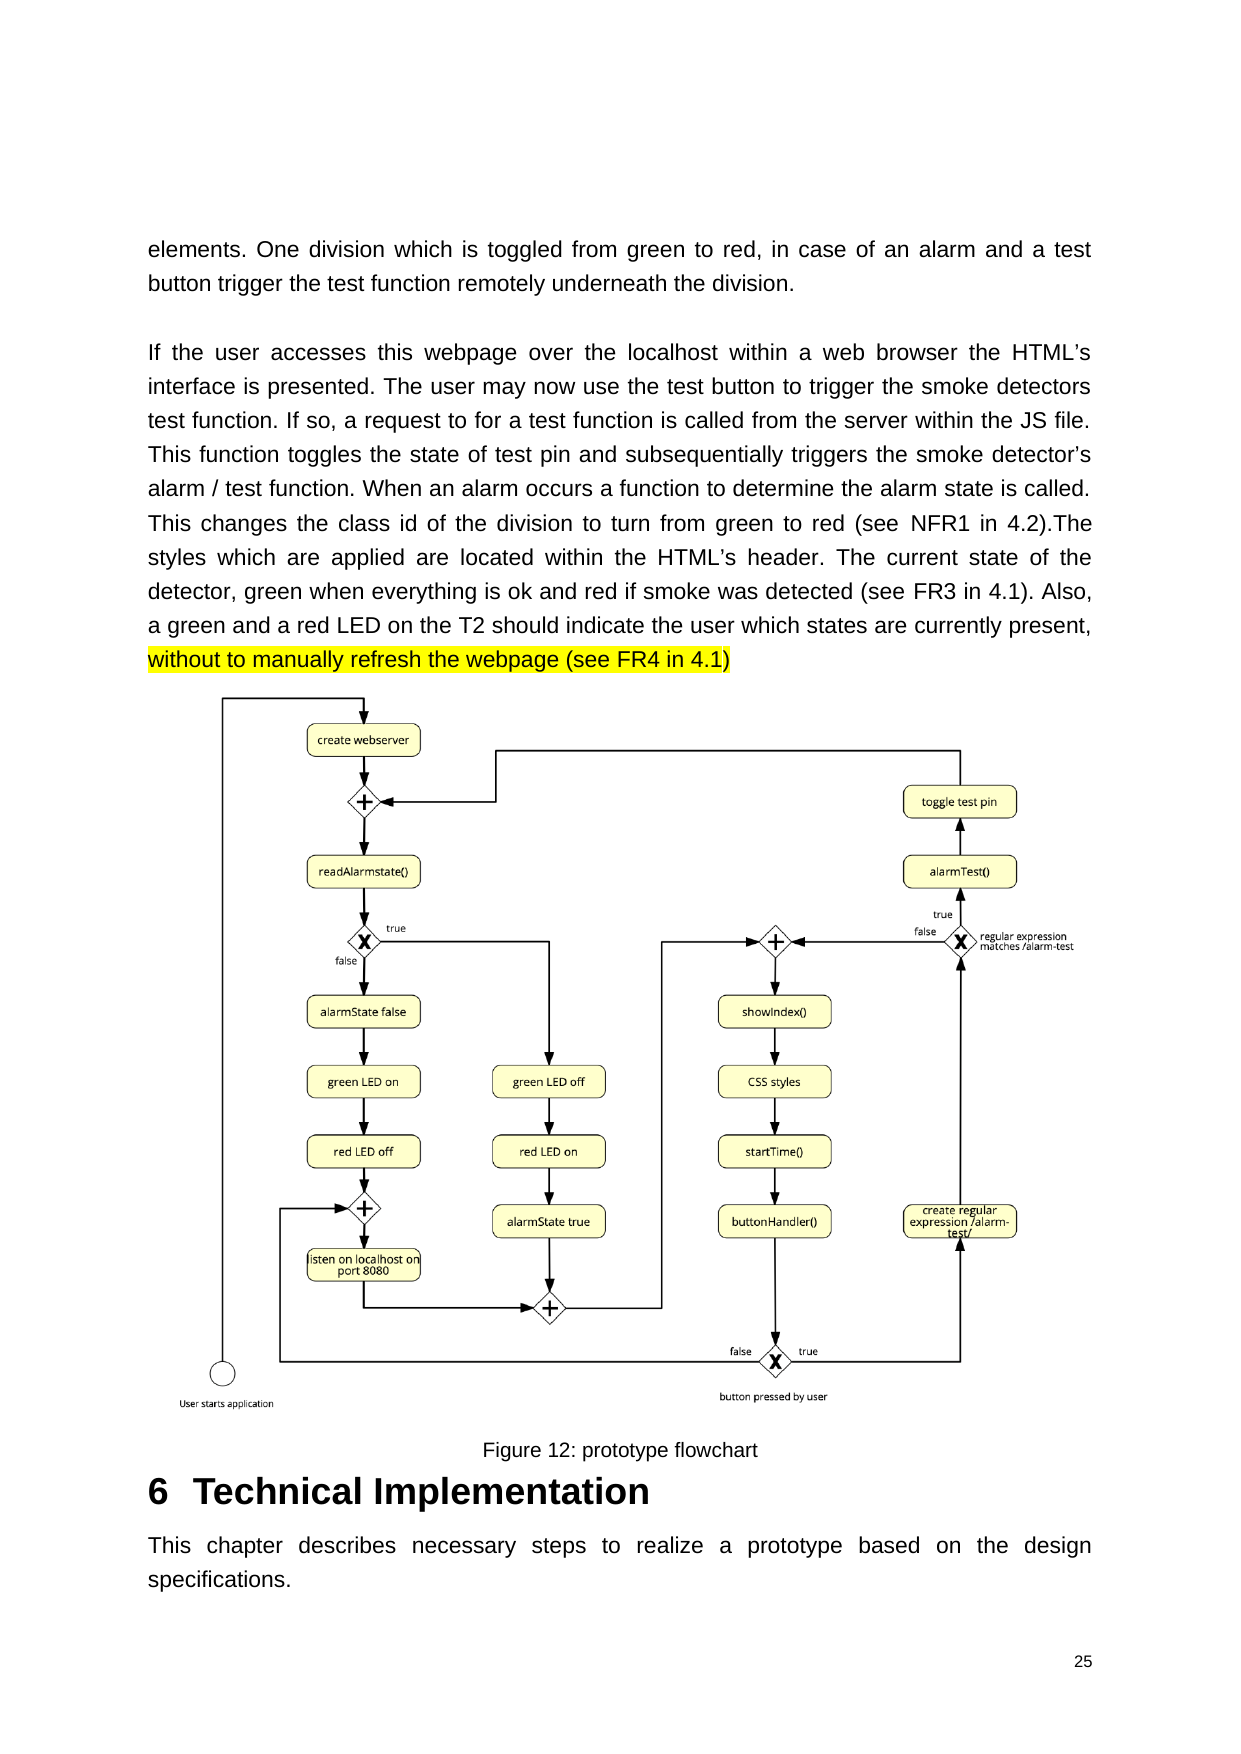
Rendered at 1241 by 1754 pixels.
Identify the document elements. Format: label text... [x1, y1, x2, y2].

subtitle Technical Implementation [148, 1469, 1092, 1512]
text This chapter describes necessary steps to realize a prototype based on the design specifications. [148, 1532, 1092, 1592]
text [148, 236, 1092, 297]
text Figure 12: prototype flowchart [148, 1438, 1092, 1462]
text If the user accesses this webpage over the localhost within a web browser the HTML’s interface is presented. The user may now use the test button to trigger the smoke detectors test function. If so, a request to for a test function is called from the server within the JS file. This function toggles the state of test pin and subsequentially triggers the smoke detector’s alarm / test function. When an alarm occurs a function to determine the alarm state is called. This changes the class id of the division to turn from green to red (see NFR1 in 4.2).The styles which are applied are located within the HTML’s header. The current state of the detector, green when everything is ok and red if smoke was detected (see FR3 in 4.1). Also, a green and a red LED on the T2 should indicate the user which states are currently present, without to manually refresh the webpage (see FR4 in 4.1) [148, 339, 1092, 673]
picture [147, 680, 1093, 1418]
